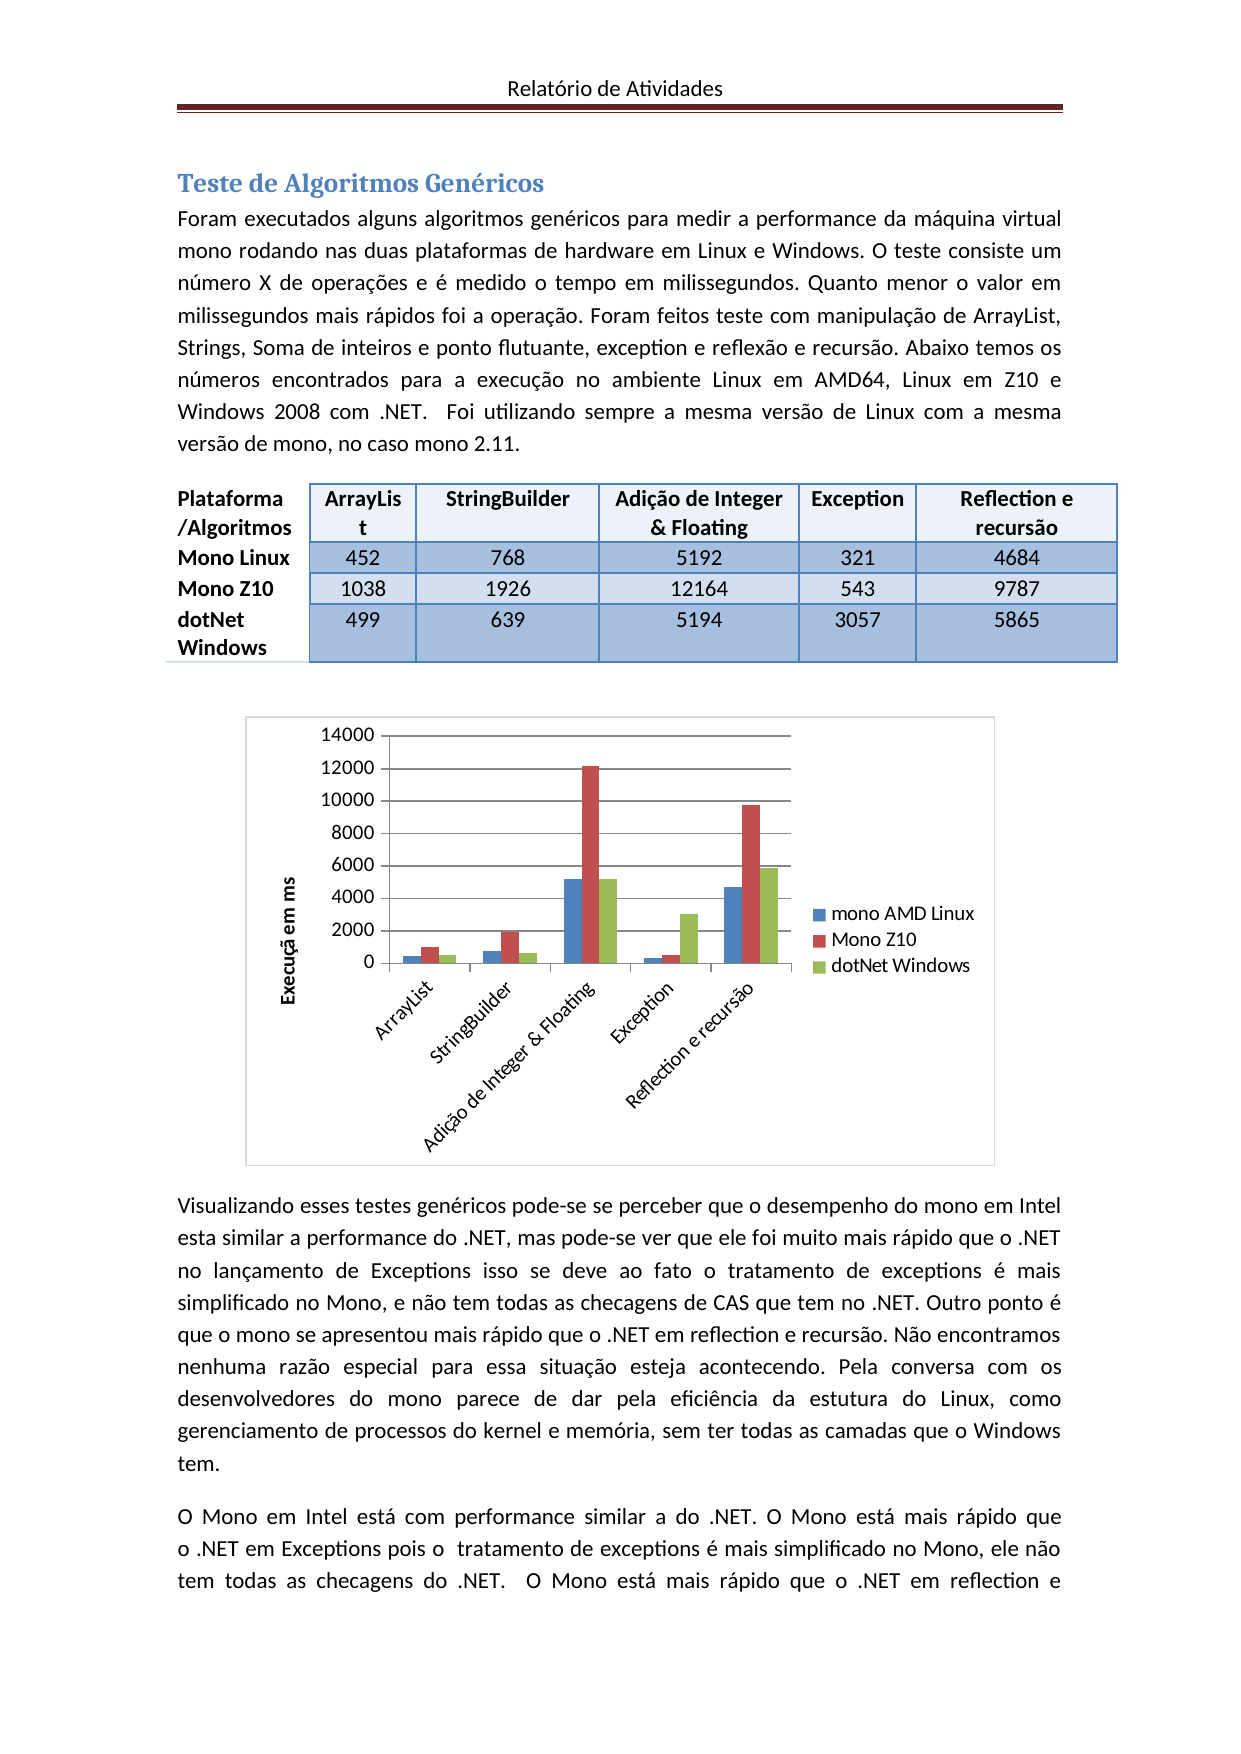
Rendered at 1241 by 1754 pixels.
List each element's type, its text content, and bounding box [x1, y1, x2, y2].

table_cell 321 [800, 543, 915, 572]
table_cell 768 [417, 543, 598, 572]
table_header Exception [800, 485, 915, 541]
table_header Adição de Integer & Floating [600, 485, 798, 541]
table_header ArrayList [311, 485, 415, 541]
table_cell 1038 [311, 574, 415, 603]
table_cell 5192 [600, 543, 798, 572]
table_cell 499 [310, 605, 415, 661]
table_cell dotNet Windows [166, 603, 309, 661]
table_cell 3057 [800, 605, 915, 661]
table_cell 543 [800, 574, 915, 603]
table_cell 9787 [917, 574, 1116, 603]
subtitle Teste de Algoritmos Genéricos [177, 168, 1063, 199]
table_header Plataforma /Algoritmos [166, 483, 309, 541]
table_cell 1926 [417, 574, 598, 603]
table_cell 5194 [600, 605, 798, 661]
table_cell Mono Z10 [166, 572, 309, 603]
table_cell 639 [417, 605, 598, 661]
table_header StringBuilder [417, 485, 598, 541]
table_cell 4684 [917, 543, 1116, 572]
table_cell 12164 [600, 574, 798, 603]
table_cell 452 [310, 543, 415, 572]
text Foram executados alguns algoritmos genéricos para medir a performance da máquina virtual mono rodando nas duas plataformas de hardware em Linux e Windows. O teste consiste um número X de operações e é medido o tempo em milissegundos. Quanto menor o valor em milissegundos mais rápidos foi a operação. Foram feitos teste com manipulação de ArrayList, Strings, Soma de inteiros e ponto flutuante, exception e reflexão e recursão. Abaixo temos os números encontrados para a execução no ambiente Linux em AMD64, Linux em Z10 e Windows 2008 com .NET. Foi utilizando sempre a mesma versão de Linux com a mesma versão de mono, no caso mono 2.11. [177, 204, 1063, 457]
table_cell 5865 [917, 605, 1116, 661]
table_cell Mono Linux [166, 541, 309, 572]
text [177, 1502, 1063, 1594]
text Visualizando esses testes genéricos pode-se se perceber que o desempenho do mono em Intel esta similar a performance do .NET, mas pode-se ver que ele foi muito mais rápido que o .NET no lançamento de Exceptions isso se deve ao fato o tratamento de exceptions é mais simplificado no Mono, e não tem todas as checagens de CAS que tem no .NET. Outro ponto é que o mono se apresentou mais rápido que o .NET em reflection e recursão. Não encontramos nenhuma razão especial para essa situação esteja acontecendo. Pela conversa com os desenvolvedores do mono parece de dar pela eficiência da estutura do Linux, como gerenciamento de processos do kernel e memória, sem ter todas as camadas que o Windows tem. [177, 1191, 1063, 1477]
table_header Reflection e recursão [917, 485, 1116, 541]
